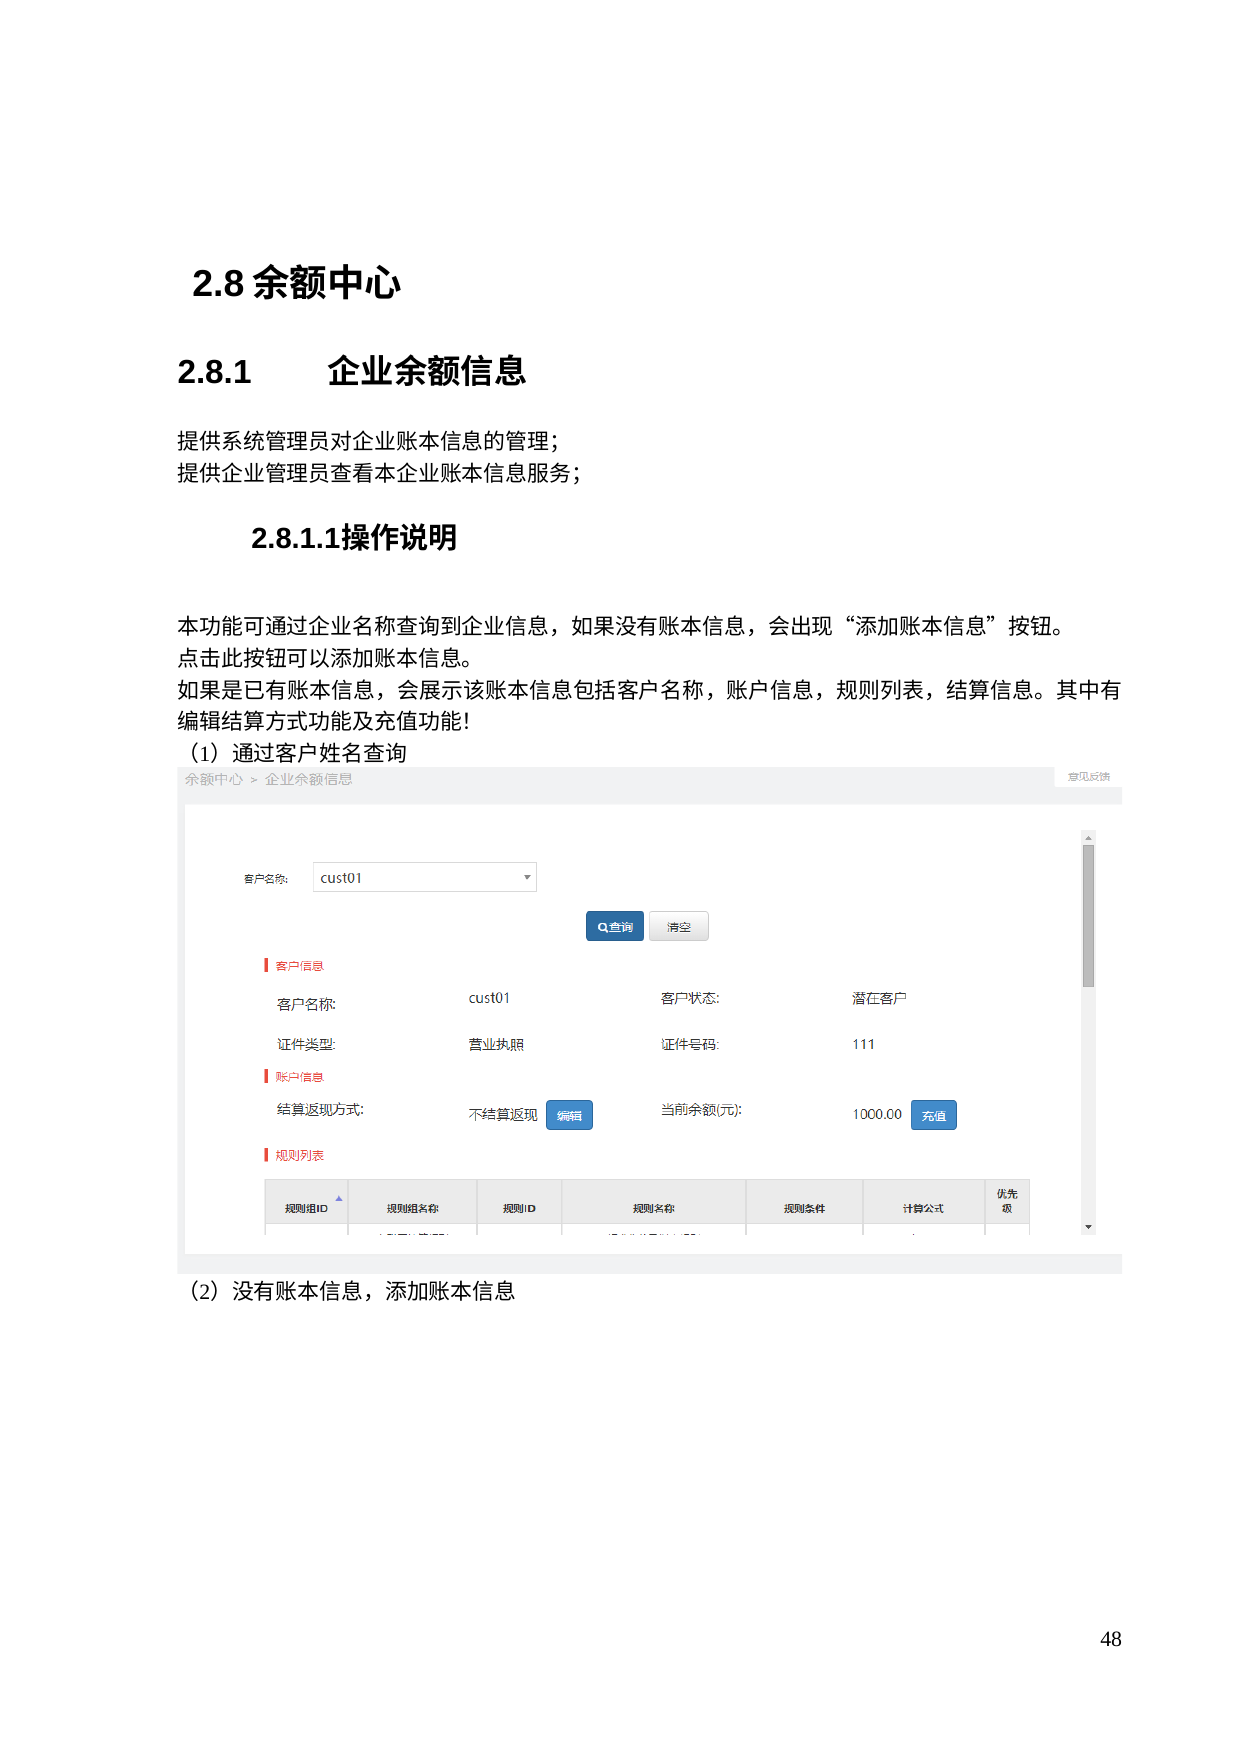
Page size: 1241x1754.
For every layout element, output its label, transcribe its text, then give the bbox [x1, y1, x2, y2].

text 本功能可通过企业名称查询到企业信息，如果没有账本信息，会出现“添加账本信息”按钮。 [177, 609, 1122, 641]
subtitle 企业余额信息 [177, 345, 1122, 393]
text 提供企业管理员查看本企业账本信息服务； [177, 456, 1122, 488]
subtitle 余额中心 [192, 253, 1122, 307]
text 提供系统管理员对企业账本信息的管理； [177, 424, 1122, 456]
picture [177, 767, 1123, 1274]
subtitle 操作说明 [251, 515, 1122, 557]
list 没有账本信息，添加账本信息 [177, 1274, 1122, 1305]
text 点击此按钮可以添加账本信息。 [177, 641, 1122, 673]
text 如果是已有账本信息，会展示该账本信息包括客户名称，账户信息，规则列表，结算信息。其中有编辑结算方式功能及充值功能！ [177, 673, 1122, 736]
list 通过客户姓名查询 [177, 736, 1122, 767]
